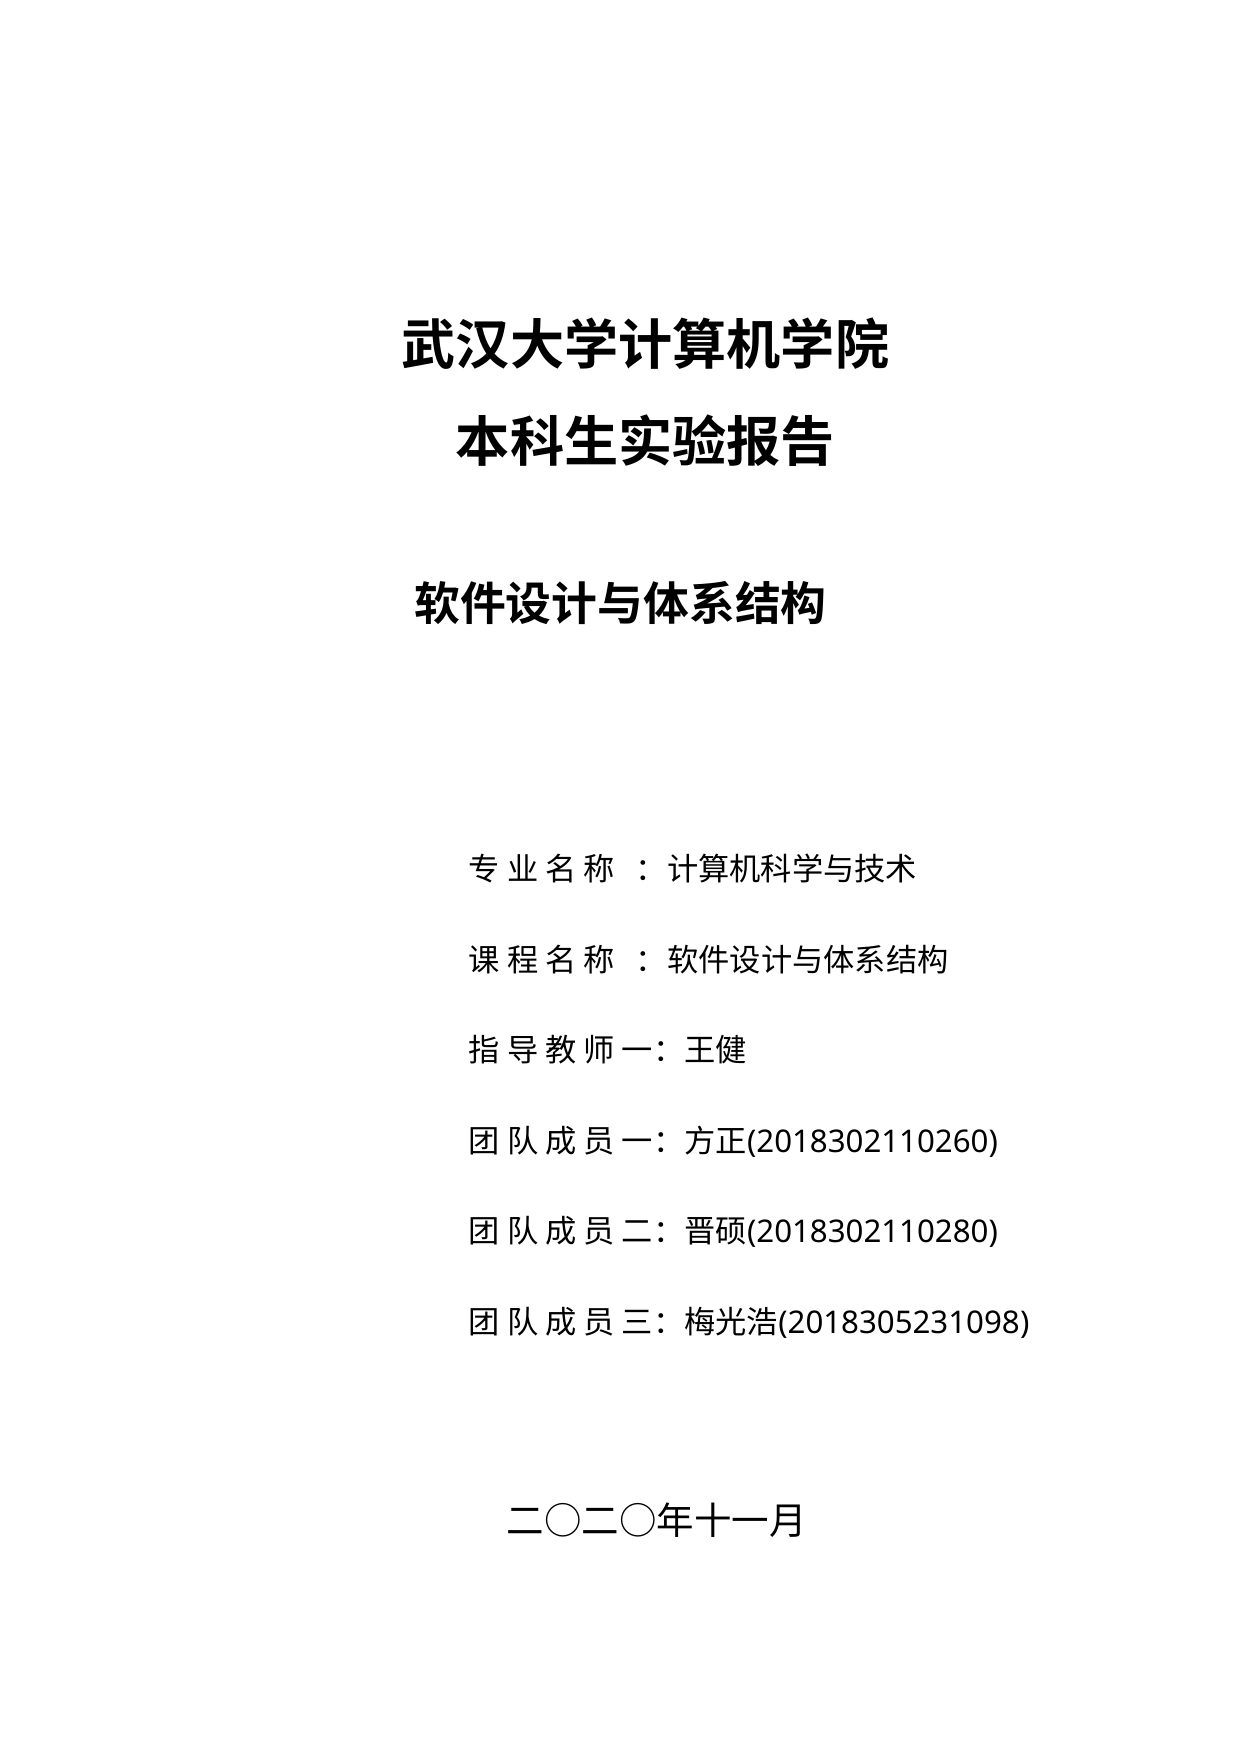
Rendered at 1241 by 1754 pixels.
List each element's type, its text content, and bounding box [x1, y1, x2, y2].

text 二○二○年十一月 [237, 1486, 1053, 1551]
text 专 业 名 称 ：计算机科学与技术 [187, 844, 1053, 890]
text 软件设计与体系结构 [187, 552, 1053, 649]
text 团 队 成 员 三：梅光浩(2018305231098) [187, 1297, 1053, 1343]
text 指 导 教 师 一：王健 [187, 1025, 1053, 1071]
text 课 程 名 称 ：软件设计与体系结构 [187, 935, 1053, 980]
text 团 队 成 员 二：晋硕(2018302110280) [187, 1207, 1053, 1252]
text 武汉大学计算机学院 [237, 292, 1053, 389]
text 本科生实验报告 [237, 389, 1053, 487]
text 团 队 成 员 一：方正(2018302110260) [187, 1116, 1053, 1161]
